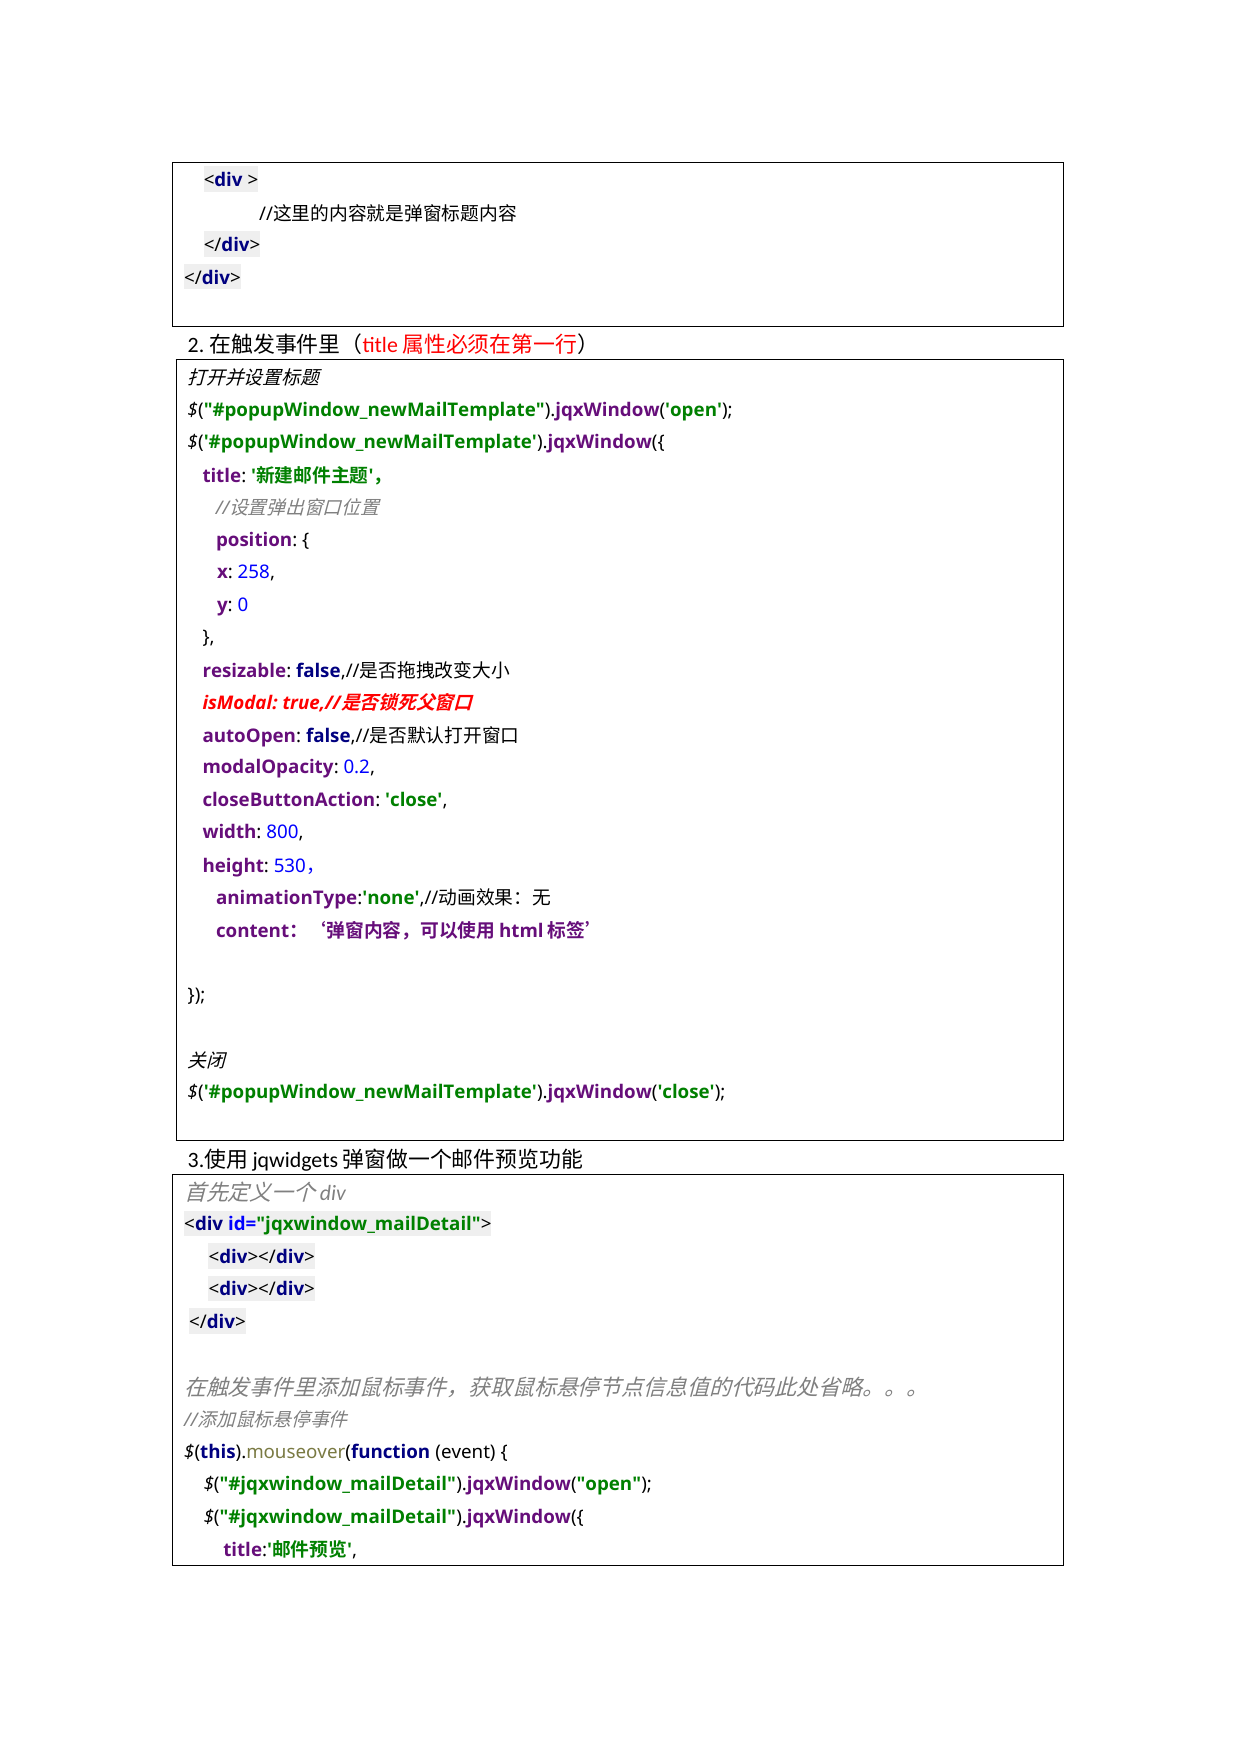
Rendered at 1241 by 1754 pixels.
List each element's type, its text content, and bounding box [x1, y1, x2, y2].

text 2. 在触发事件里（title属性必须在第一行） [187, 327, 1053, 359]
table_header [173, 1175, 1063, 1565]
table_header 打开并设置标题 $("#popupWindow_newMailTemplate").jqxWindow('open'); $('#popupWindow_newMailTemplate').jqxWindow({ title: '新建邮件主题'， //设置弹出窗口位置 position: { x: 258, y: 0 }, resizable: false,//是否拖拽改变大小 isModal: true,//是否锁死父窗口 autoOpen: false,//是否默认打开窗口 modalOpacity: 0.2, closeButtonAction: 'close', width: 800, height: 530， animationType:'none',//动画效果：无 content：‘弹窗内容，可以使用html标签’ }); 关闭 $('#popupWindow_newMailTemplate').jqxWindow('close'); [177, 360, 1063, 1140]
text 3.使用jqwidgets弹窗做一个邮件预览功能 [187, 1141, 1053, 1174]
table_header <div id="popupWindow_sendMails"> <div > //这里的内容就是弹窗标题内容 </div> </div> [173, 163, 1063, 326]
